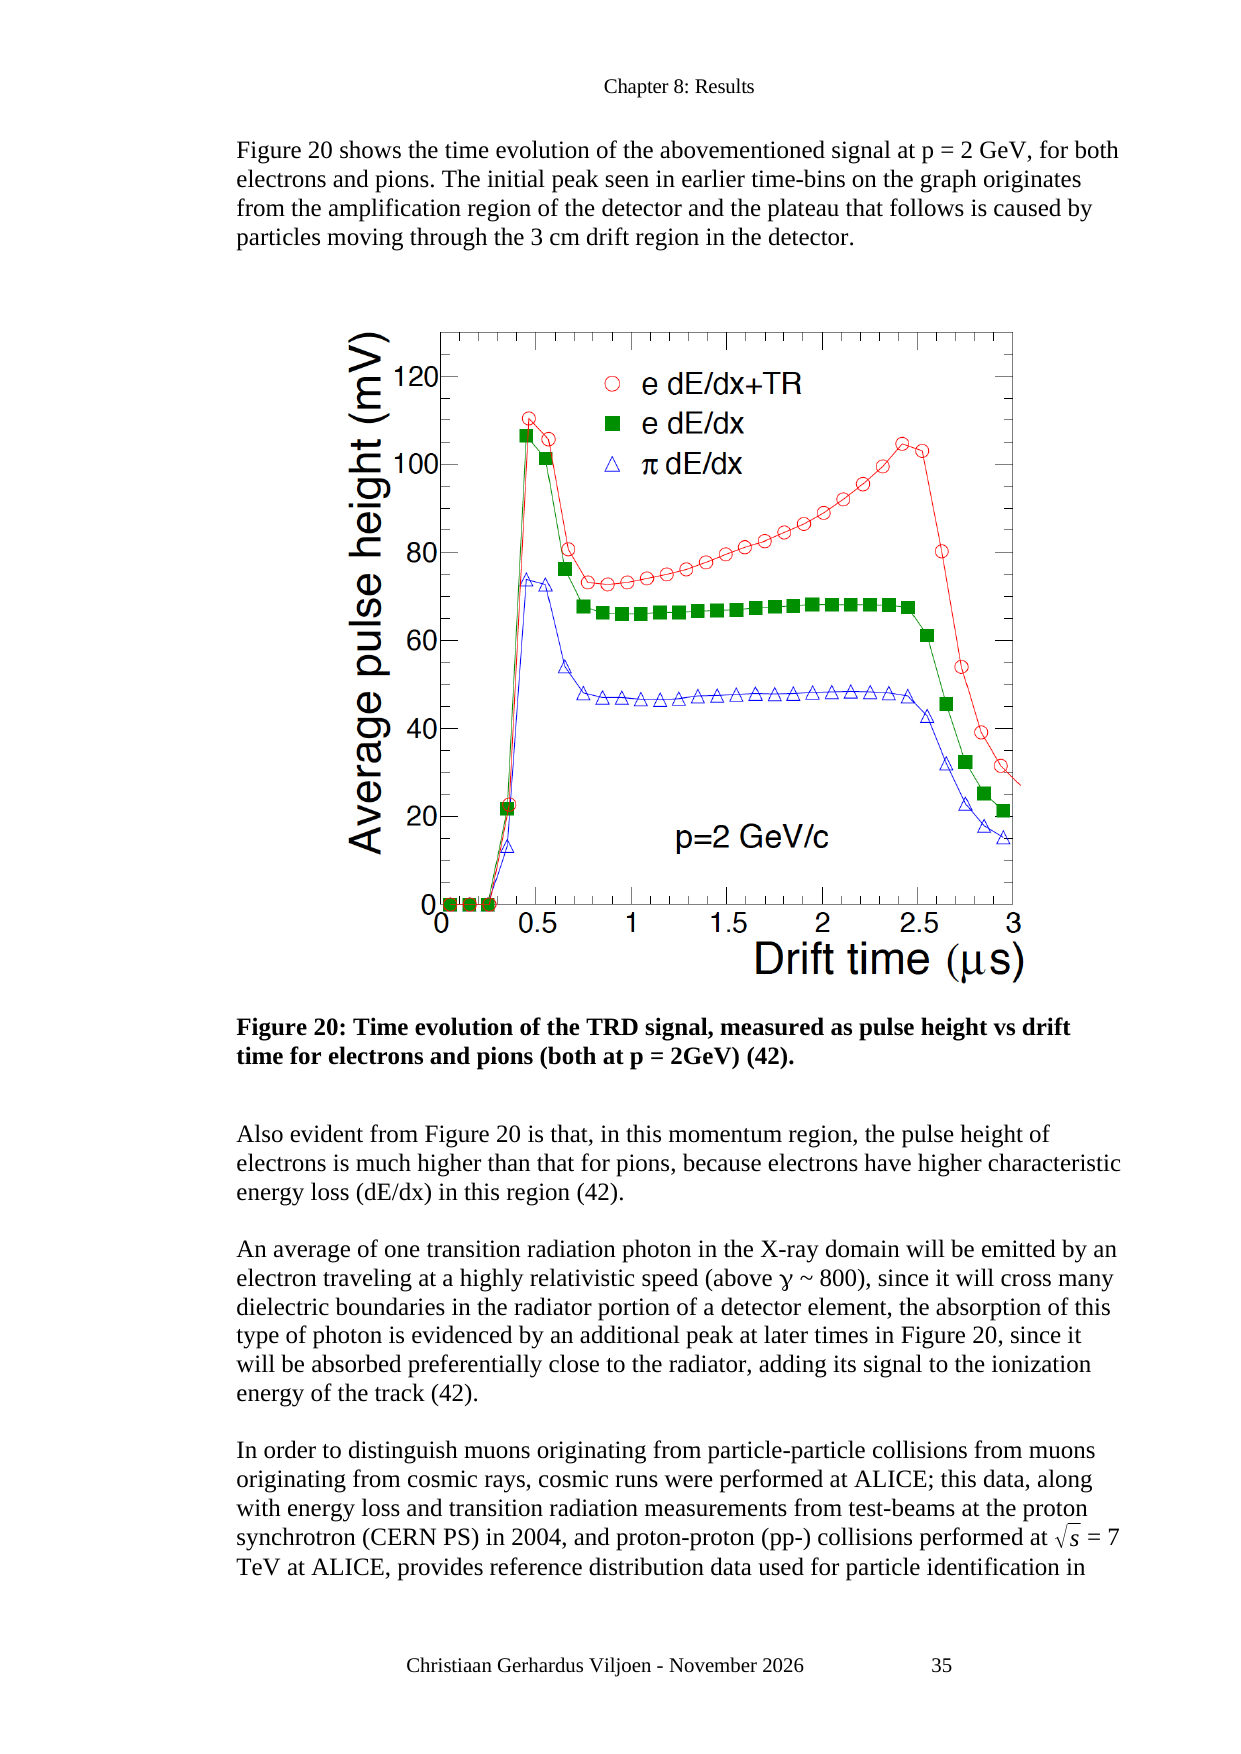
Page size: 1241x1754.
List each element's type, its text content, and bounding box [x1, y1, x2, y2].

text Figure 20 shows the time evolution of the abovementioned signal at p = 2 GeV, for both electrons and pions. The initial peak seen in earlier time-bins on the graph originates from the amplification region of the detector and the plateau that follows is caused by particles moving through the 3 cm drift region in the detector. [236, 135, 1122, 250]
text An average of one transition radiation photon in the X-ray domain will be emitted by an electron traveling at a highly relativistic speed (above ~ 800), since it will cross many dielectric boundaries in the radiator portion of a detector element, the absorption of this type of photon is evidenced by an additional peak at later times in Figure 20, since it will be absorbed preferentially close to the radiator, adding its signal to the ionization energy of the track . [236, 1234, 1122, 1407]
text Figure 20: Time evolution of the TRD signal, measured as pulse height vs drift time for electrons and pions (both at p = 2GeV) . [236, 1013, 1122, 1070]
picture [236, 279, 1123, 1013]
text Also evident from Figure 20 is that, in this momentum region, the pulse height of electrons is much higher than that for pions, because electrons have higher characteristic energy loss (dE/dx) in this region . [236, 1119, 1122, 1206]
